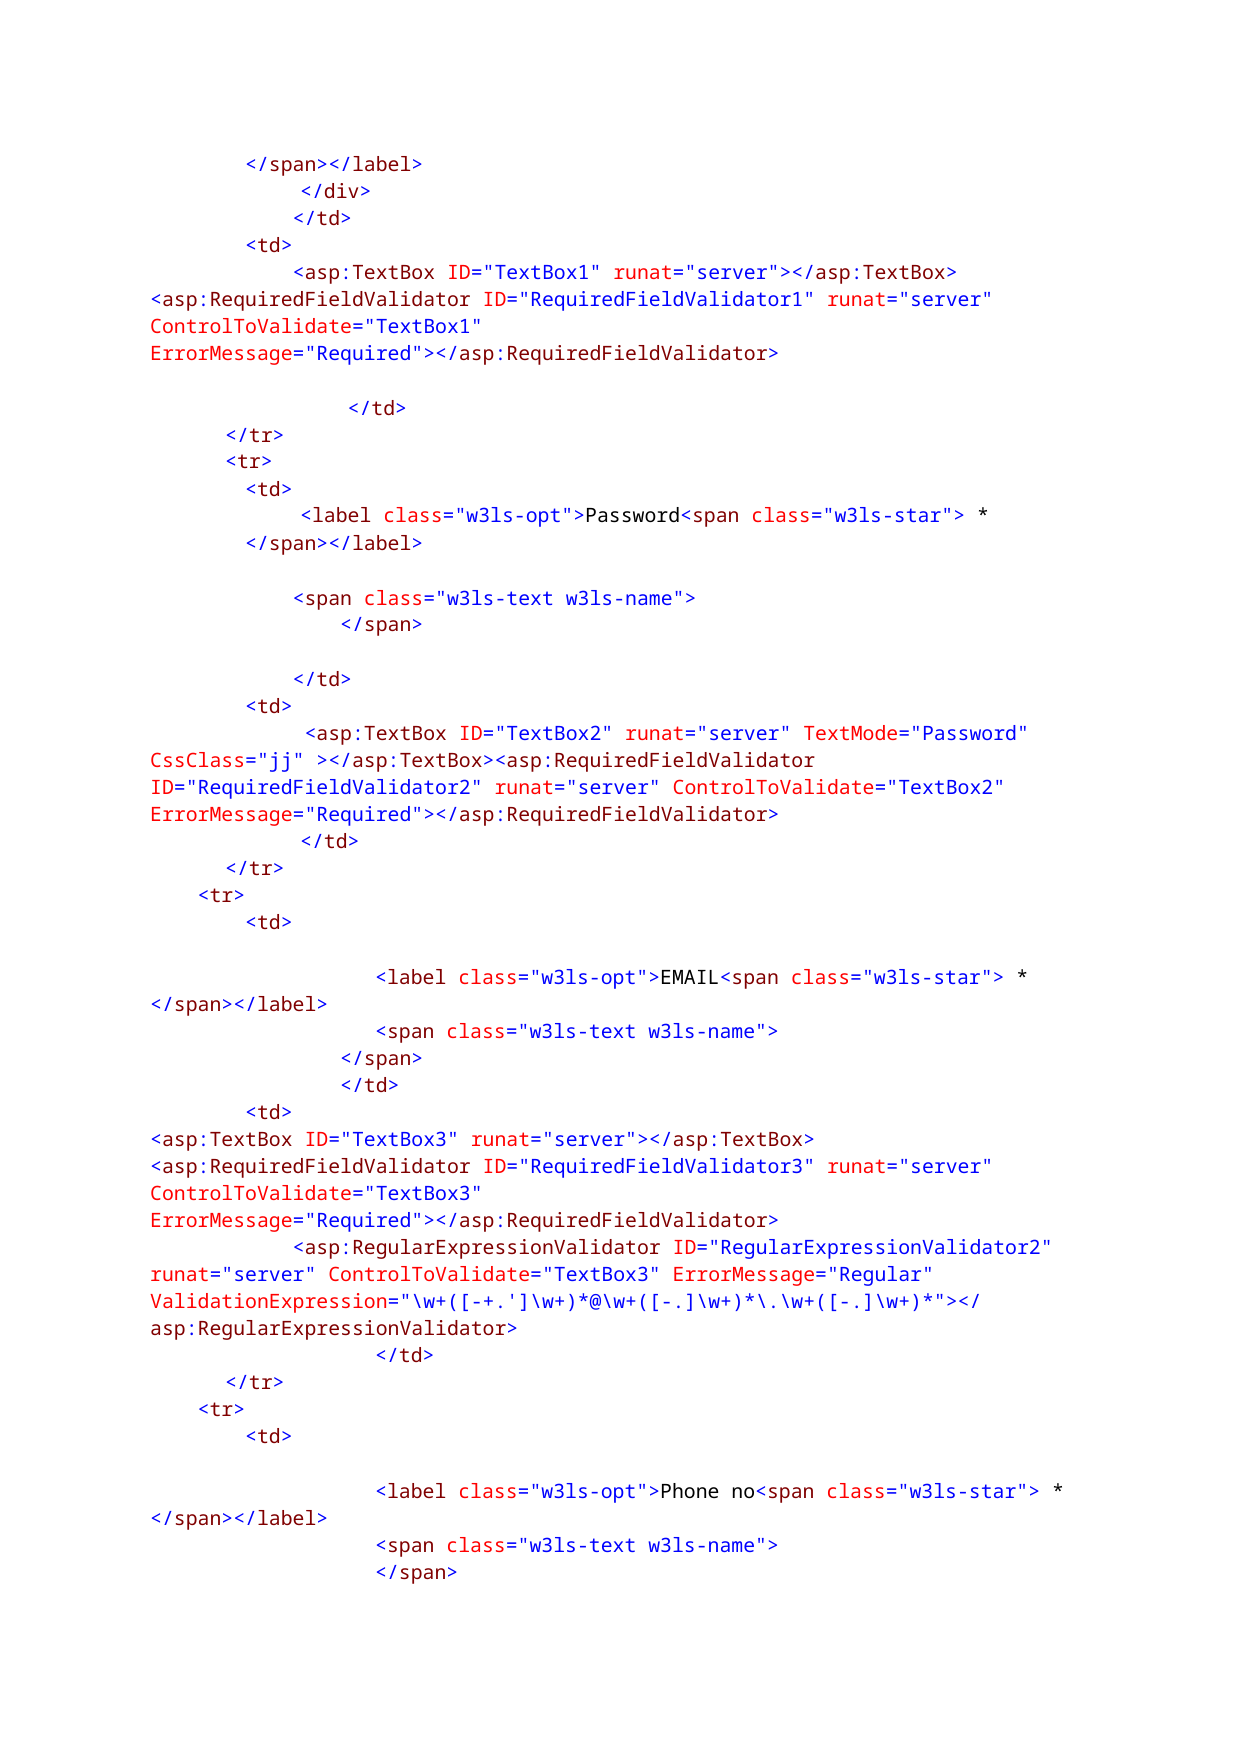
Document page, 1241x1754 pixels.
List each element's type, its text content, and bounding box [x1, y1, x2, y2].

text <asp:TextBox ID="TextBox1" runat="server"></asp:TextBox> <asp:RequiredFieldValidator ID="RequiredFieldValidator1" runat="server" ControlToValidate="TextBox1" ErrorMessage="Required"></asp:RequiredFieldValidator> [150, 258, 1090, 366]
text <td> [150, 693, 1090, 720]
text <asp:TextBox ID="TextBox3" runat="server"></asp:TextBox> <asp:RequiredFieldValidator ID="RequiredFieldValidator3" runat="server" ControlToValidate="TextBox3" ErrorMessage="Required"></asp:RequiredFieldValidator> [150, 1125, 1090, 1233]
text <td> [150, 231, 1090, 258]
text <asp:RegularExpressionValidator ID="RegularExpressionValidator2" runat="server" ControlToValidate="TextBox3" ErrorMessage="Regular" ValidationExpression="\w+([-+.']\w+)*@\w+([-.]\w+)*\.\w+([-.]\w+)*"></asp:RegularExpressionValidator> [150, 1233, 1090, 1341]
text </td> [150, 666, 1090, 693]
text </div> [150, 177, 1090, 204]
text </td> [150, 204, 1090, 231]
text <asp:TextBox ID="TextBox2" runat="server" TextMode="Password" CssClass="jj" ></asp:TextBox><asp:RequiredFieldValidator ID="RequiredFieldValidator2" runat="server" ControlToValidate="TextBox2" ErrorMessage="Required"></asp:RequiredFieldValidator> [150, 720, 1090, 828]
text <tr> [150, 1395, 1090, 1422]
text </td> [150, 1071, 1090, 1098]
text <label class="w3ls-opt">EMAIL<span class="w3ls-star"> * </span></label> [150, 963, 1090, 1017]
text <span class="w3ls-text w3ls-name"> [150, 584, 1090, 611]
text <td> [150, 1422, 1090, 1449]
text </tr> [150, 421, 1090, 448]
text </tr> [150, 1368, 1090, 1395]
text </span></label> [150, 529, 1090, 556]
text </span> [150, 1044, 1090, 1071]
text </span> [150, 611, 1090, 638]
text </tr> [150, 854, 1090, 882]
text </span> [150, 1558, 1090, 1585]
text </span></label> [150, 150, 1090, 177]
text <label class="w3ls-opt">Phone no<span class="w3ls-star"> * </span></label> [150, 1477, 1090, 1531]
text <td> [150, 908, 1090, 936]
text </td> [150, 1341, 1090, 1368]
text <td> [150, 1098, 1090, 1125]
text <label class="w3ls-opt">Password<span class="w3ls-star"> * [150, 502, 1090, 529]
text <span class="w3ls-text w3ls-name"> [150, 1531, 1090, 1558]
text </td> [150, 828, 1090, 854]
text <td> [150, 475, 1090, 502]
text <tr> [150, 882, 1090, 908]
text <span class="w3ls-text w3ls-name"> [150, 1017, 1090, 1044]
text </td> [150, 394, 1090, 421]
text <tr> [150, 448, 1090, 475]
